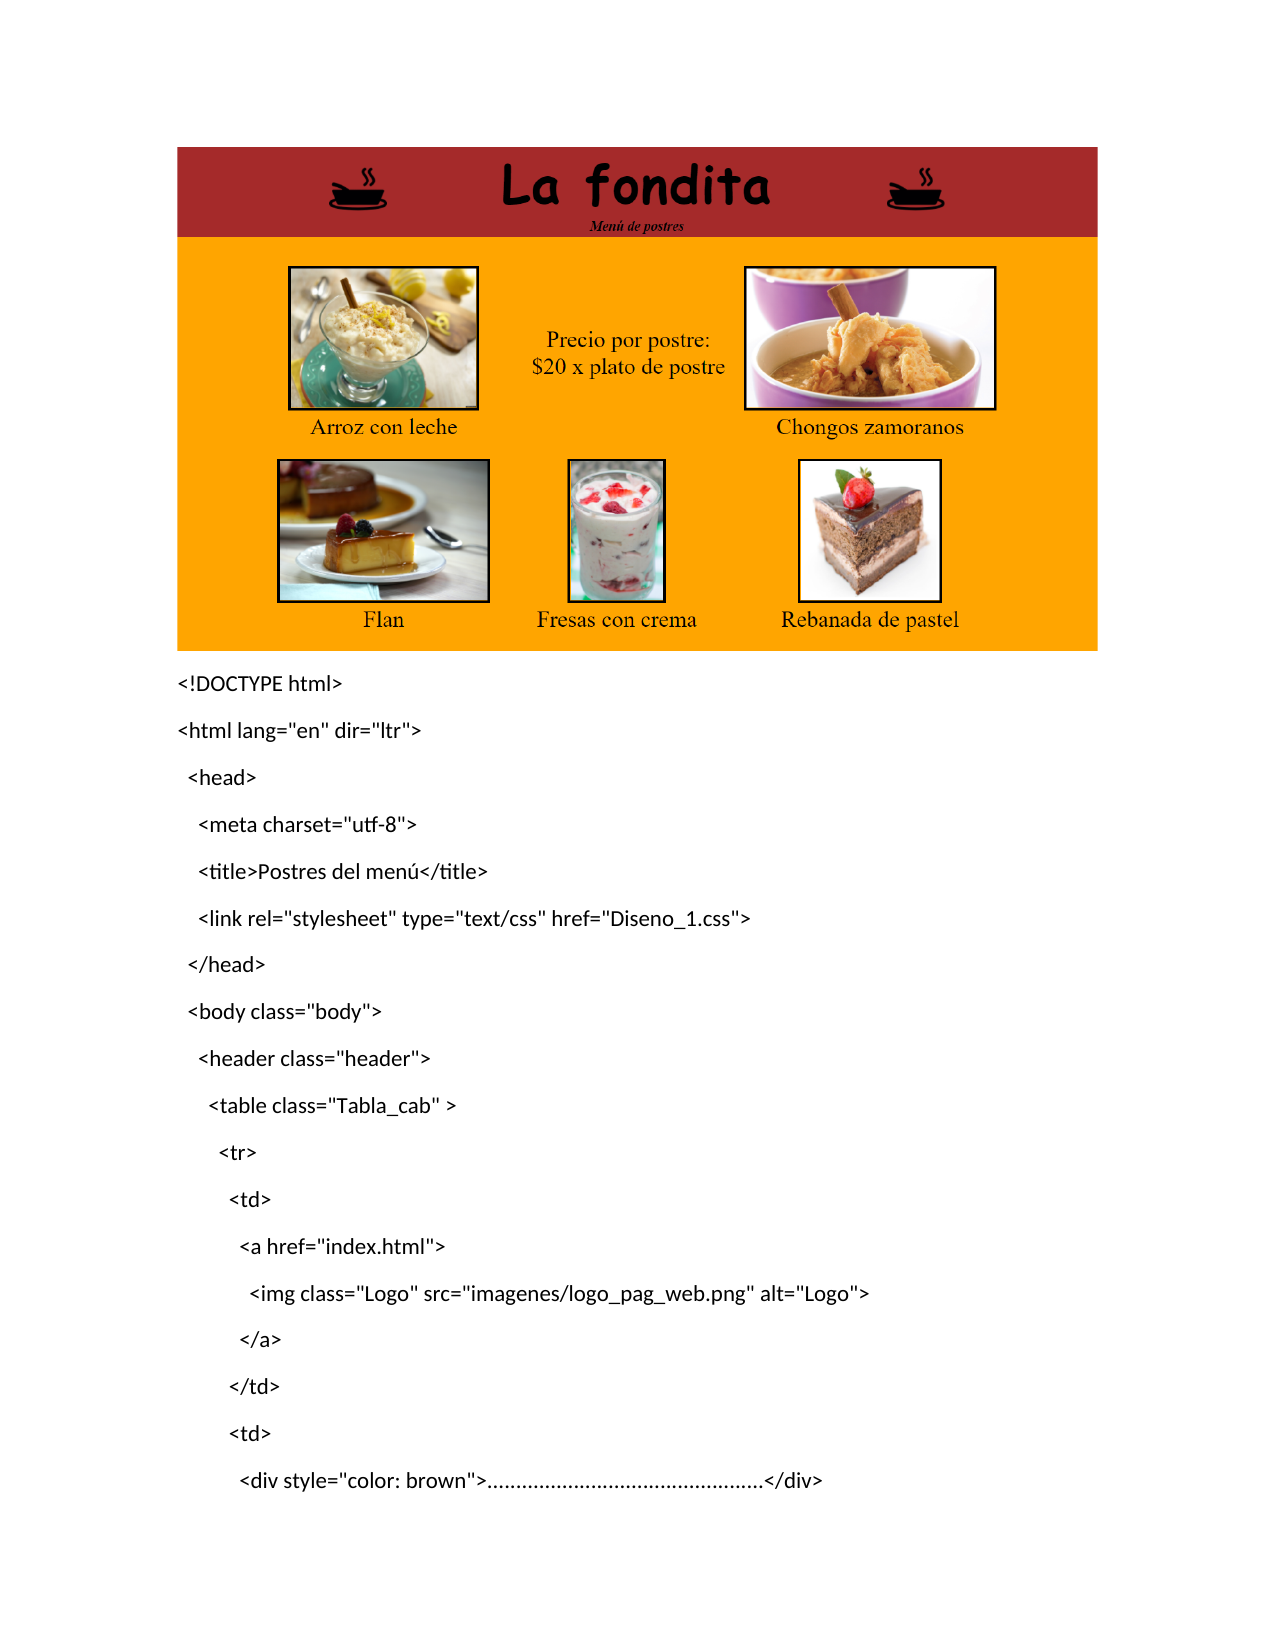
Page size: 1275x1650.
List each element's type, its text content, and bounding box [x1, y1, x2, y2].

text <table class="Tabla_cab" > [177, 1091, 1098, 1119]
text <td> [177, 1185, 1098, 1213]
text </td> [177, 1372, 1098, 1401]
text </a> [177, 1326, 1098, 1354]
text <link rel="stylesheet" type="text/css" href="Diseno_1.css"> [177, 904, 1098, 932]
text <img class="Logo" src="imagenes/logo_pag_web.png" alt="Logo"> [177, 1279, 1098, 1307]
text <td> [177, 1419, 1098, 1447]
text <a href="index.html"> [177, 1232, 1098, 1260]
text <!DOCTYPE html> [177, 669, 1098, 697]
text <html lang="en" dir="ltr"> [177, 716, 1098, 744]
text <head> [177, 763, 1098, 791]
text </head> [177, 951, 1098, 979]
picture [177, 147, 1098, 651]
text <body class="body"> [177, 997, 1098, 1026]
text <header class="header"> [177, 1044, 1098, 1072]
text <tr> [177, 1138, 1098, 1166]
text <title>Postres del menú</title> [177, 857, 1098, 885]
text <meta charset="utf-8"> [177, 810, 1098, 838]
text <div style="color: brown">................................................</div> [177, 1466, 1098, 1494]
